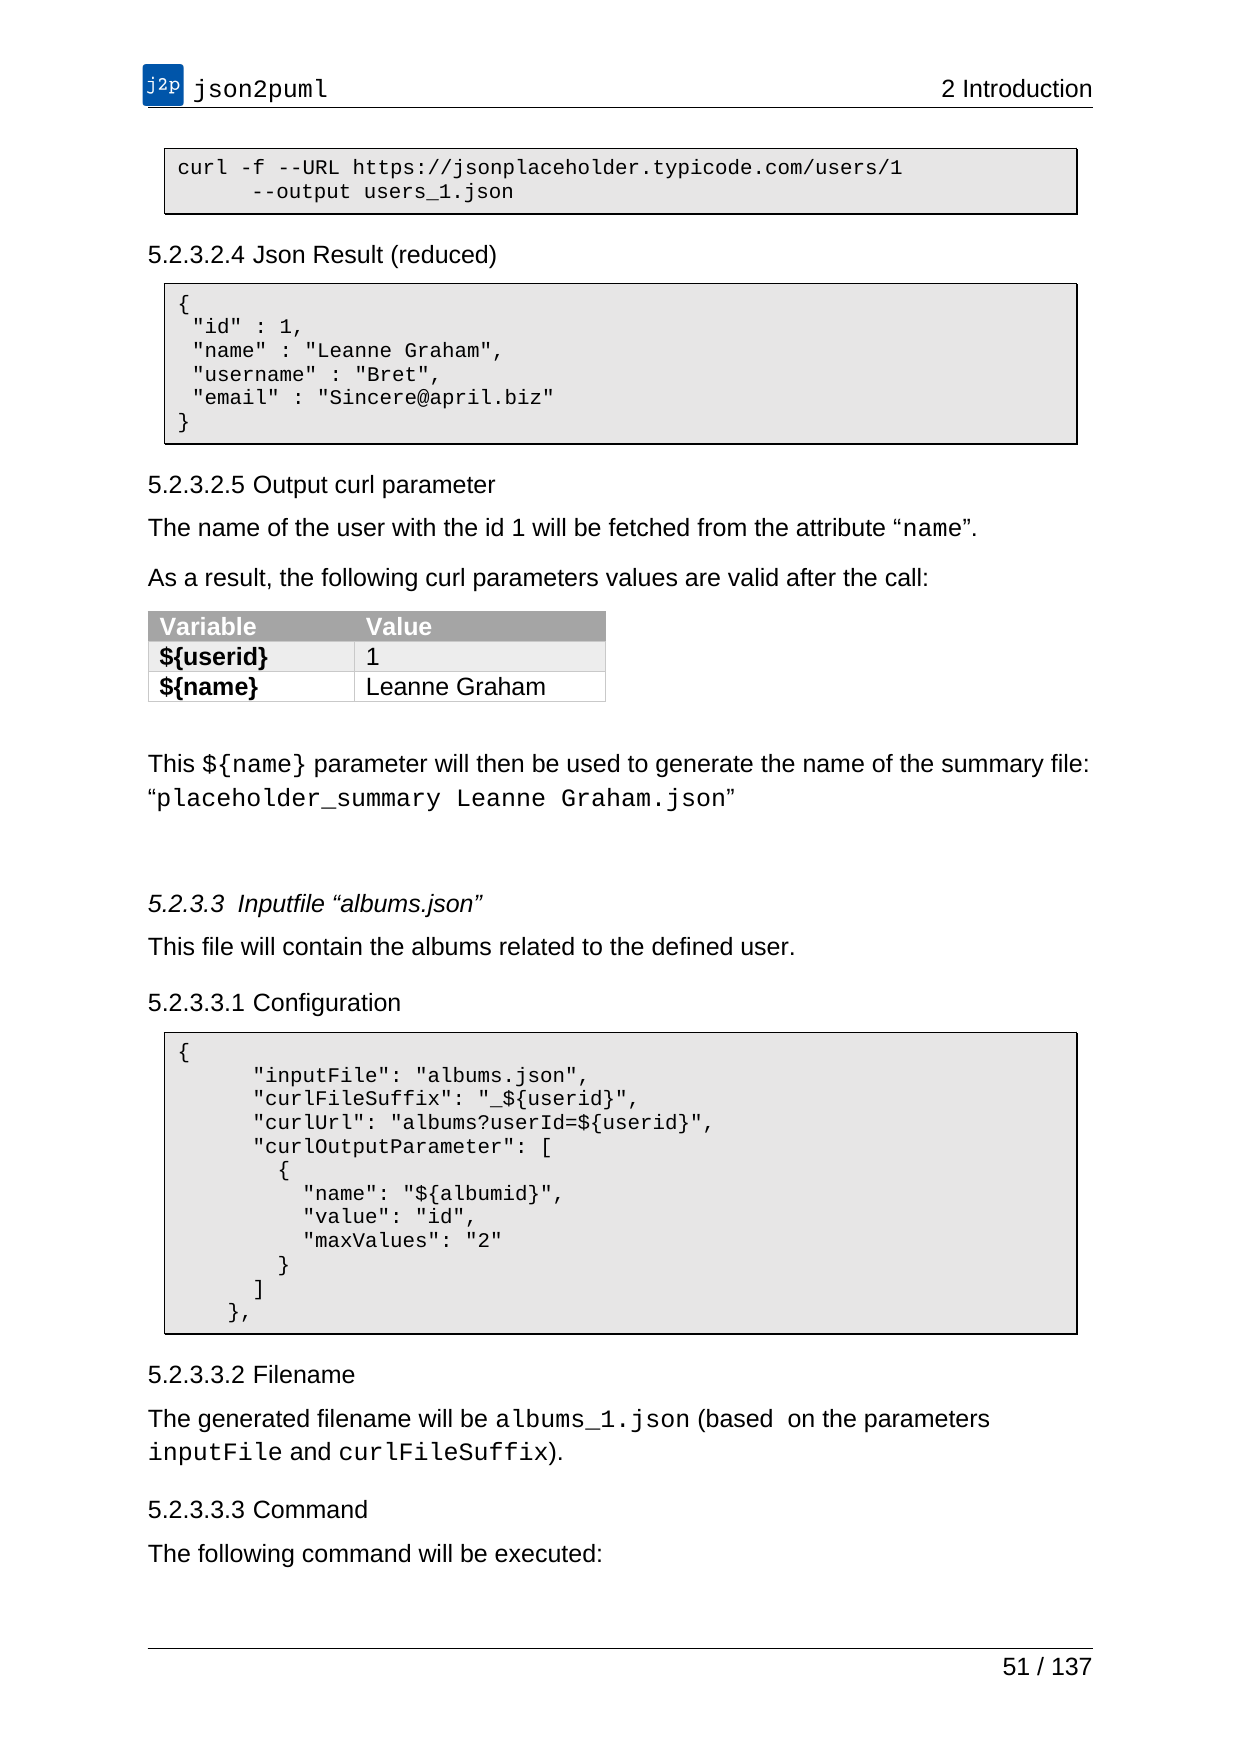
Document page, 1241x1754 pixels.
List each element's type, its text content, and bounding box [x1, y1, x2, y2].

text "maxValues": "2" [165, 1221, 1076, 1244]
table_cell 1 [355, 642, 605, 671]
text "id" : 1, [165, 307, 1076, 331]
subtitle Output curl parameter [148, 470, 1093, 499]
text } [165, 1244, 1076, 1268]
text { [165, 284, 1076, 307]
text curl -f --URL https://jsonplaceholder.typicode.com/users/1 --output users_1.json [165, 149, 1076, 213]
text "curlUrl": "albums?userId=${userid}", [165, 1103, 1076, 1126]
text "inputFile": "albums.json", [165, 1055, 1076, 1079]
text "name": "${albumid}", [165, 1173, 1076, 1197]
text "name" : "Leanne Graham", [165, 331, 1076, 354]
subtitle Inputfile “albums.json” [148, 888, 1093, 917]
text "username" : "Bret", [165, 354, 1076, 378]
text { [165, 1150, 1076, 1173]
subtitle Json Result (reduced) [148, 240, 1093, 268]
table_cell ${userid} [149, 642, 354, 671]
text As a result, the following curl parameters values are valid after the call: [148, 563, 1093, 592]
table_cell ${name} [149, 672, 354, 701]
table_header Variable [149, 612, 354, 641]
text The generated filename will be albums_1.json (based on the parameters inputFile and curlFileSuffix). [148, 1404, 1093, 1468]
text }, [165, 1292, 1076, 1333]
text "value": "id", [165, 1197, 1076, 1221]
table_header Value [355, 612, 605, 641]
subtitle Command [148, 1495, 1093, 1524]
text This file will contain the albums related to the defined user. [148, 932, 1093, 961]
picture [142, 64, 184, 106]
text { [165, 1033, 1076, 1055]
text } [165, 401, 1076, 443]
text The name of the user with the id 1 will be fetched from the attribute “name”. [148, 513, 1093, 544]
text ] [165, 1268, 1076, 1292]
table_cell Leanne Graham [355, 672, 605, 701]
text "email" : "Sincere@april.biz" [165, 378, 1076, 401]
subtitle Filename [148, 1360, 1093, 1389]
text "curlFileSuffix": "_${userid}", [165, 1079, 1076, 1103]
text This ${name} parameter will then be used to generate the name of the summary file: “placeholder_summary Leanne Graham.json” [148, 749, 1093, 813]
text The following command will be executed: [148, 1539, 1093, 1568]
subtitle Configuration [148, 988, 1093, 1017]
text "curlOutputParameter": [ [165, 1126, 1076, 1150]
